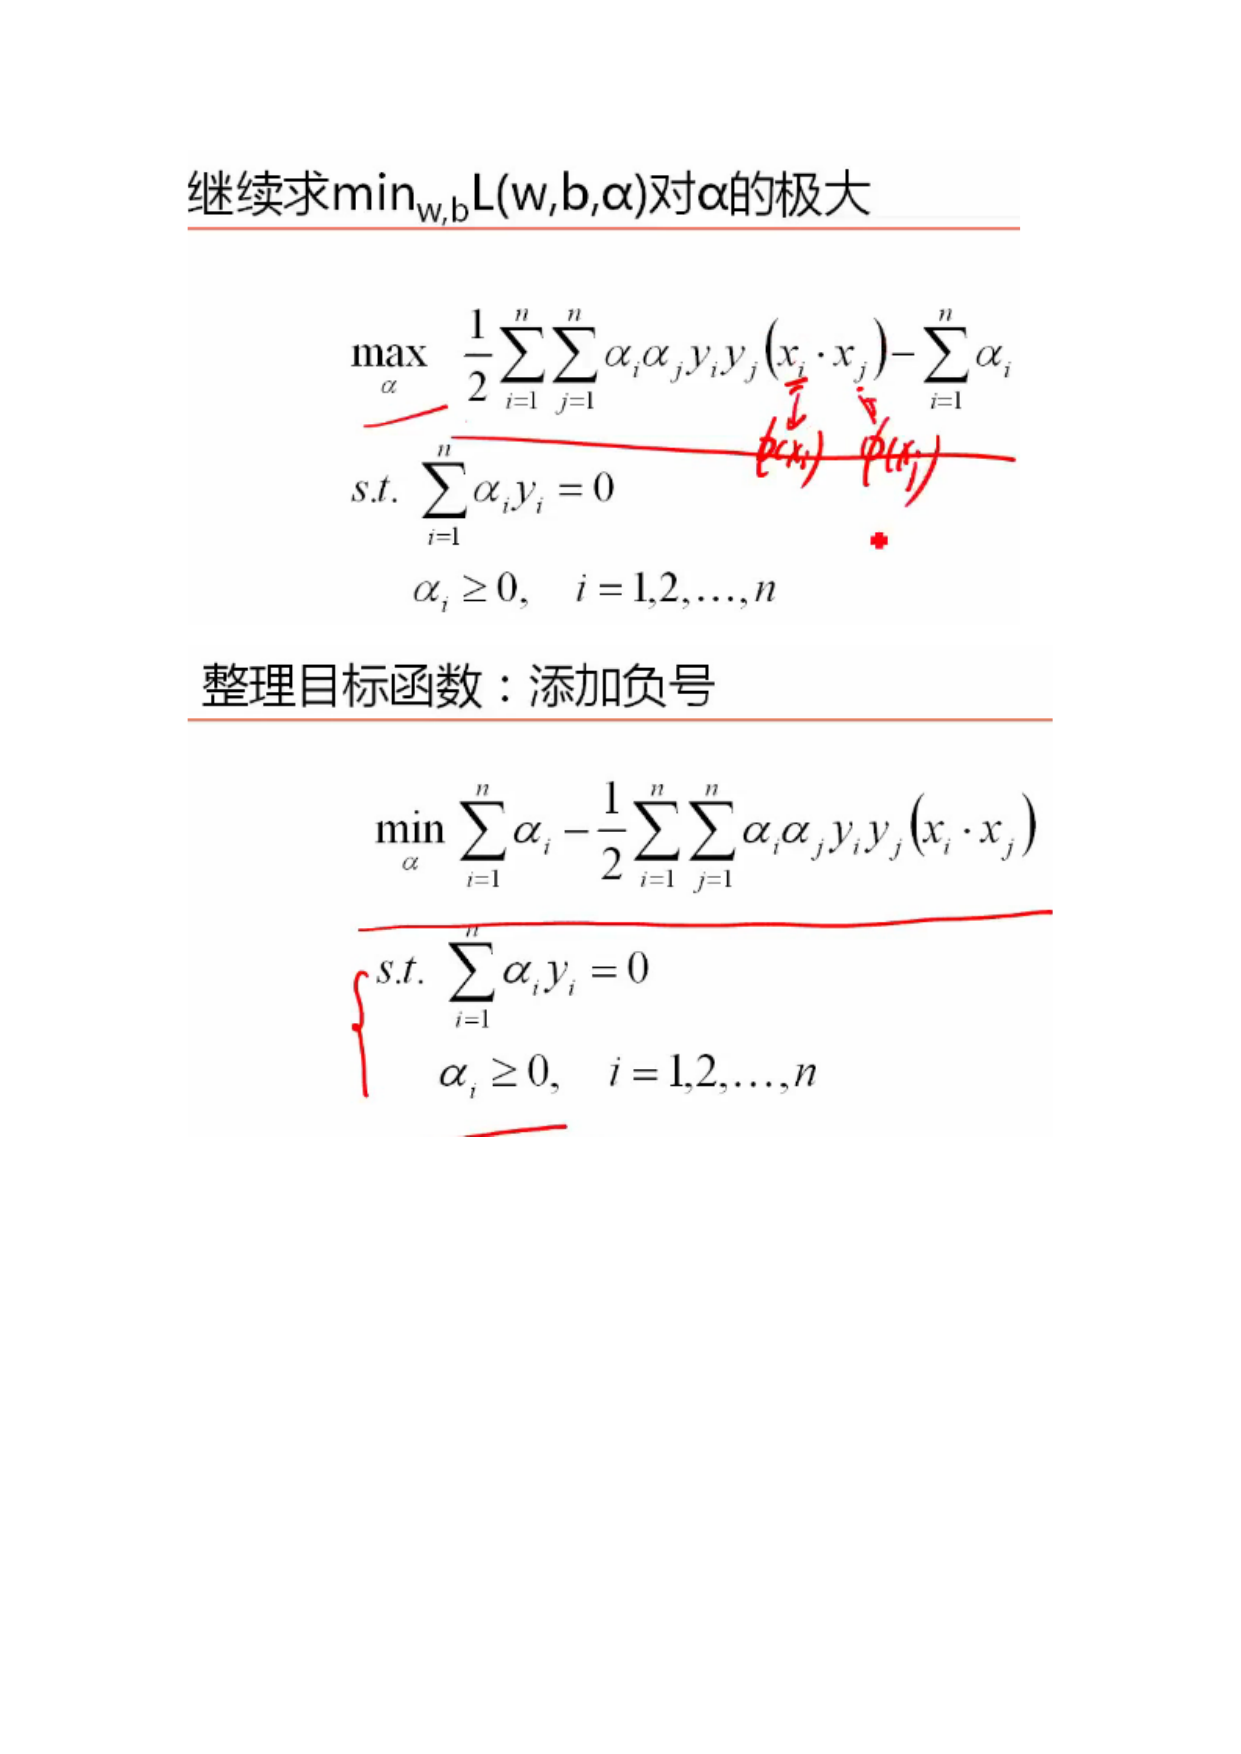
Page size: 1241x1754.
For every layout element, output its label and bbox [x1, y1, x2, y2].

picture [187, 150, 1021, 625]
picture [187, 645, 1053, 1137]
